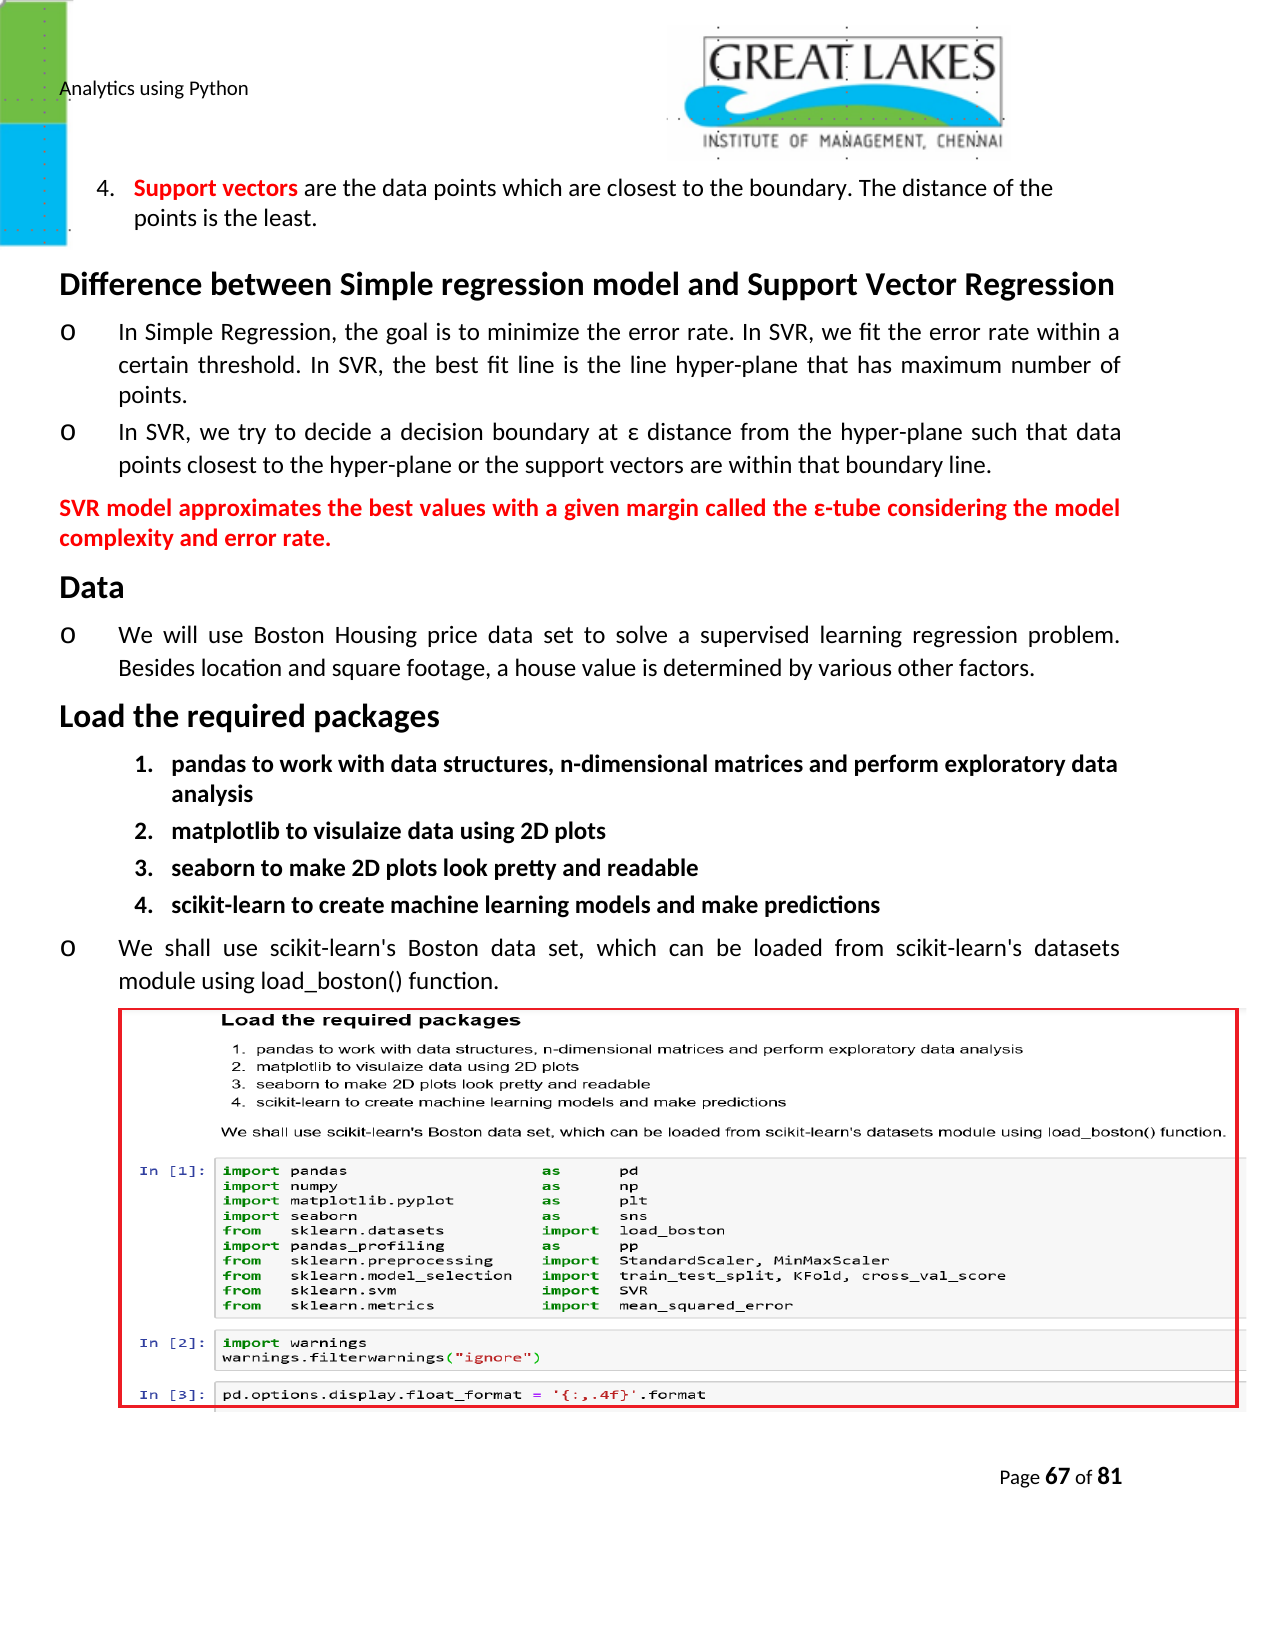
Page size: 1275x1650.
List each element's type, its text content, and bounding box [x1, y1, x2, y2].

list scikit-learn to create machine learning models and make predictions [134, 889, 1122, 919]
text Data [59, 566, 1122, 606]
list matplotlib to visulaize data using 2D plots [134, 815, 1122, 846]
text Difference between Simple regression model and Support Vector Regression [59, 246, 1122, 303]
text Load the required packages [59, 695, 1122, 736]
list seaborn to make 2D plots look pretty and readable [134, 852, 1122, 883]
picture [118, 1008, 1247, 1412]
list Support vectors are the data points which are closest to the boundary. The distance of the points is the least. [96, 172, 1122, 233]
list In SVR, we try to decide a decision boundary at ε distance from the hyper-plane such that data points closest to the hyper-plane or the support vectors are within that boundary line. [59, 416, 1122, 479]
list We will use Boston Housing price data set to solve a supervised learning regression problem. Besides location and square footage, a house value is determined by various other factors. [59, 619, 1122, 682]
text SVR model approximates the best values with a given margin called the ε-tube considering the model complexity and error rate. [59, 492, 1122, 553]
picture [666, 25, 1011, 161]
list We shall use scikit-learn's Boston data set, which can be loaded from scikit-learn's datasets module using load_boston() function. [59, 932, 1122, 996]
picture [0, 0, 74, 250]
list pandas to work with data structures, n-dimensional matrices and perform exploratory data analysis [134, 748, 1122, 809]
list In Simple Regression, the goal is to minimize the error rate. In SVR, we fit the error rate within a certain threshold. In SVR, the best fit line is the line hyper-plane that has maximum number of points. [59, 316, 1122, 410]
